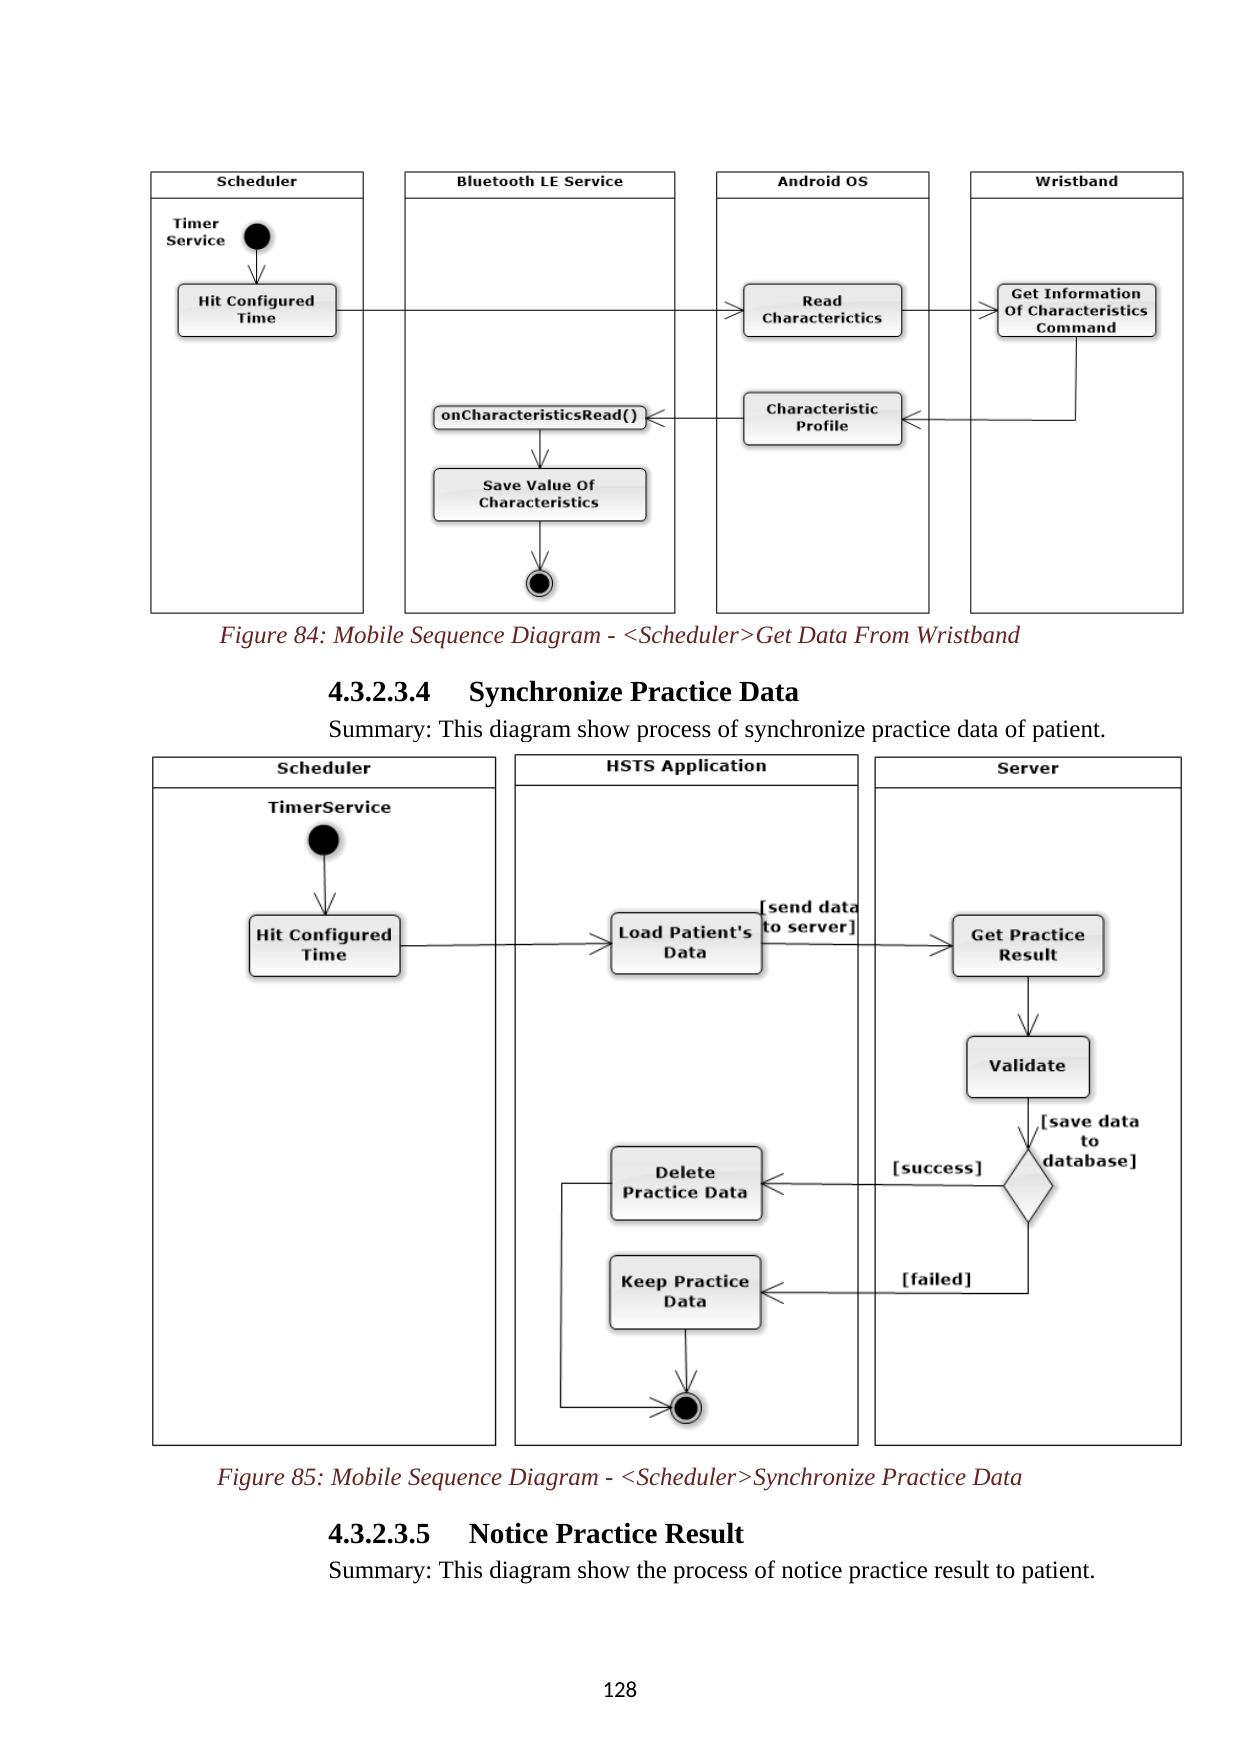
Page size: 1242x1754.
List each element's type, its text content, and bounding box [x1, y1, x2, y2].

picture [140, 162, 1193, 621]
text Figure 84: Mobile Sequence Diagram - <Scheduler>Get Data From Wristband [94, 621, 1146, 649]
subtitle Notice Practice Result [328, 1516, 1146, 1549]
subtitle Synchronize Practice Data [328, 674, 1146, 708]
text Summary: This diagram show the process of notice practice result to patient. [328, 1556, 1146, 1584]
text Summary: This diagram show process of synchronize practice data of patient. [328, 714, 1146, 742]
picture [140, 742, 1193, 1462]
text Figure 85: Mobile Sequence Diagram - <Scheduler>Synchronize Practice Data [94, 1462, 1146, 1491]
